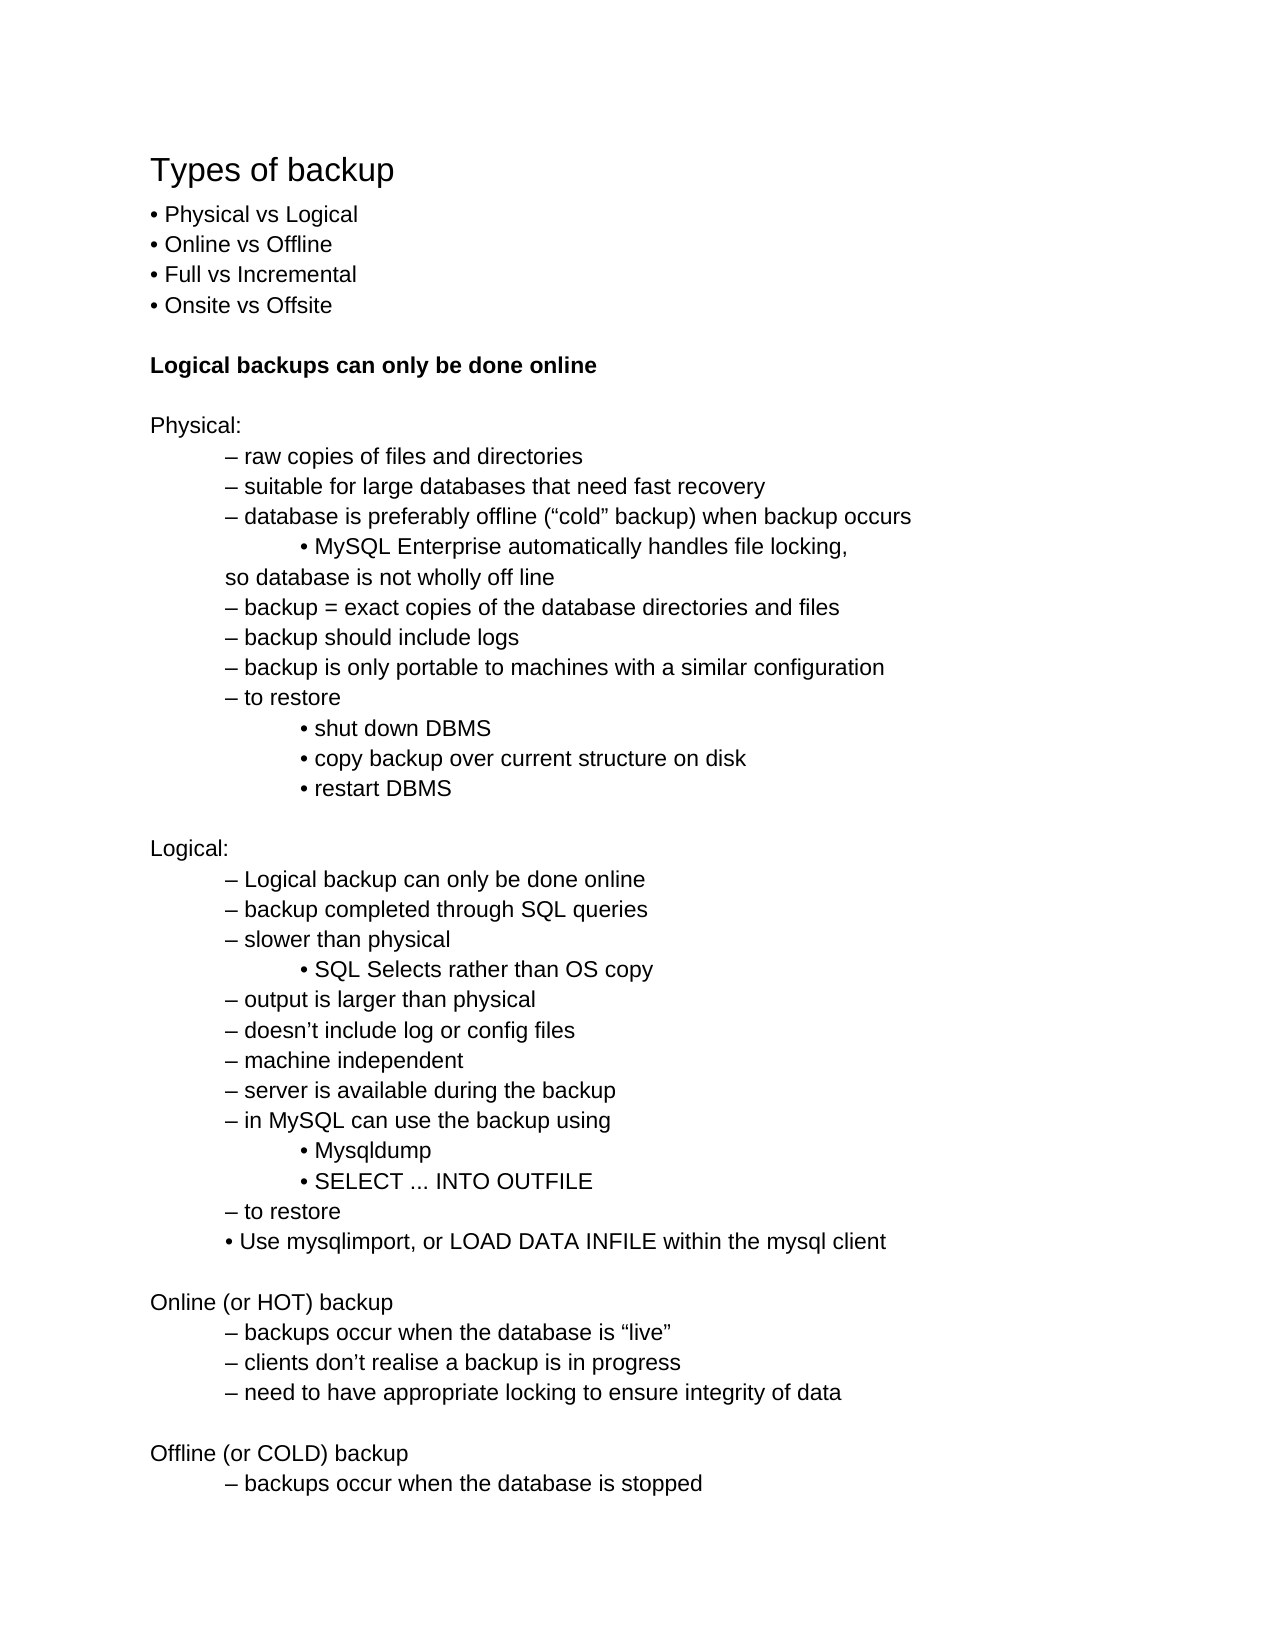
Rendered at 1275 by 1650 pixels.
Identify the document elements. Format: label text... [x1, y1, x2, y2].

text – backups occur when the database is stopped [225, 1470, 1125, 1496]
text Offline (or COLD) backup [150, 1439, 1125, 1466]
text • Full vs Incremental [150, 261, 1125, 288]
text – server is available during the backup [225, 1077, 1125, 1103]
text – doesn’t include log or config files [225, 1017, 1125, 1043]
text – slower than physical [225, 926, 1125, 952]
text – backups occur when the database is “live” [225, 1319, 1125, 1345]
text – backup completed through SQL queries [225, 896, 1125, 922]
text – raw copies of files and directories [225, 443, 1125, 469]
text – to restore [225, 684, 1125, 711]
text Logical: [150, 835, 1125, 862]
text – suitable for large databases that need fast recovery [225, 473, 1125, 499]
text • Onsite vs Offsite [150, 292, 1125, 318]
text – output is larger than physical [225, 986, 1125, 1013]
text Physical: [150, 412, 1125, 439]
text so database is not wholly off line [225, 563, 1125, 590]
text • Physical vs Logical [150, 201, 1125, 227]
text • Online vs Offline [150, 231, 1125, 257]
text – backup should include logs [225, 624, 1125, 650]
text • SELECT ... INTO OUTFILE [225, 1168, 1125, 1194]
text – backup is only portable to machines with a similar configuration [225, 654, 1125, 680]
text – to restore [225, 1198, 1125, 1224]
text – machine independent [225, 1047, 1125, 1073]
subtitle Types of backup [150, 150, 1125, 188]
text – database is preferably offline (“cold” backup) when backup occurs [225, 503, 1125, 529]
text • Mysqldump [225, 1137, 1125, 1164]
text • MySQL Enterprise automatically handles file locking, [225, 533, 1125, 559]
text • Use mysqlimport, or LOAD DATA INFILE within the mysql client [225, 1228, 1125, 1254]
text – in MySQL can use the backup using [225, 1107, 1125, 1133]
text • copy backup over current structure on disk [225, 745, 1125, 771]
text Online (or HOT) backup [150, 1288, 1125, 1315]
text – need to have appropriate locking to ensure integrity of data [225, 1379, 1125, 1405]
text • shut down DBMS [225, 714, 1125, 741]
text Logical backups can only be done online [150, 352, 1125, 378]
text – backup = exact copies of the database directories and files [225, 594, 1125, 620]
text • SQL Selects rather than OS copy [225, 956, 1125, 982]
text – clients don’t realise a backup is in progress [225, 1349, 1125, 1375]
text • restart DBMS [225, 775, 1125, 801]
text – Logical backup can only be done online [150, 866, 1125, 892]
